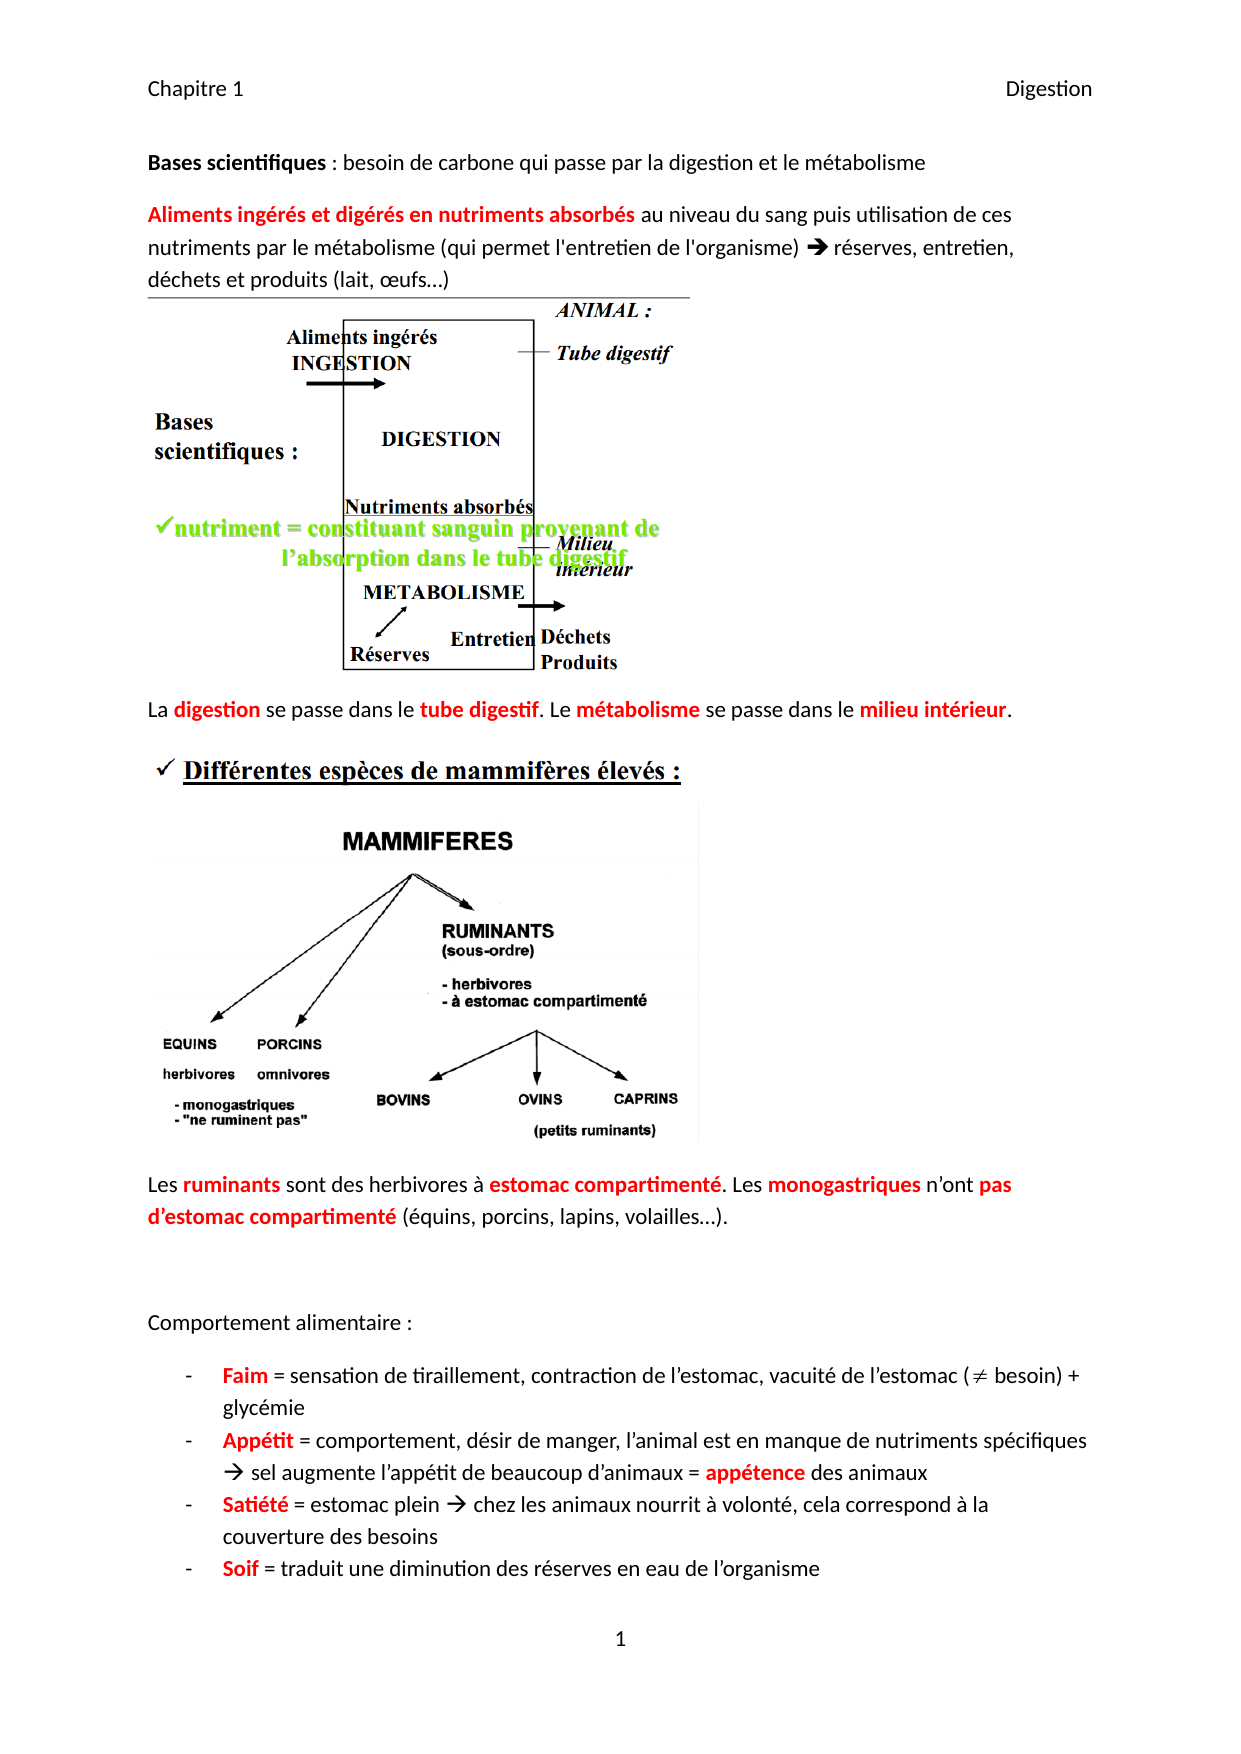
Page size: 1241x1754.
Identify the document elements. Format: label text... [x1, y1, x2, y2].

list Soif = traduit une diminution des réserves en eau de l’organisme [185, 1554, 1093, 1582]
picture [147, 297, 690, 671]
list Faim = sensation de tiraillement, contraction de l’estomac, vacuité de l’estomac ( besoin) + glycémie [185, 1361, 1093, 1422]
text Comportement alimentaire : [148, 1308, 1093, 1336]
text Bases scientifiques : besoin de carbone qui passe par la digestion et le métabolisme [148, 148, 1093, 176]
picture [147, 748, 707, 1146]
list Appétit = comportement, désir de manger, l’animal est en manque de nutriments spécifiques sel augmente l’appétit de beaucoup d’animaux = appétence des animaux [185, 1426, 1093, 1486]
text Les ruminants sont des herbivores à estomac compartimenté. Les monogastriques n’ont pas d’estomac compartimenté (équins, porcins, lapins, volailles…). [148, 1170, 1093, 1230]
list Satiété = estomac plein chez les animaux nourrit à volonté, cela correspond à la couverture des besoins [185, 1490, 1093, 1550]
text La digestion se passe dans le tube digestif. Le métabolisme se passe dans le milieu intérieur. [148, 695, 1093, 723]
